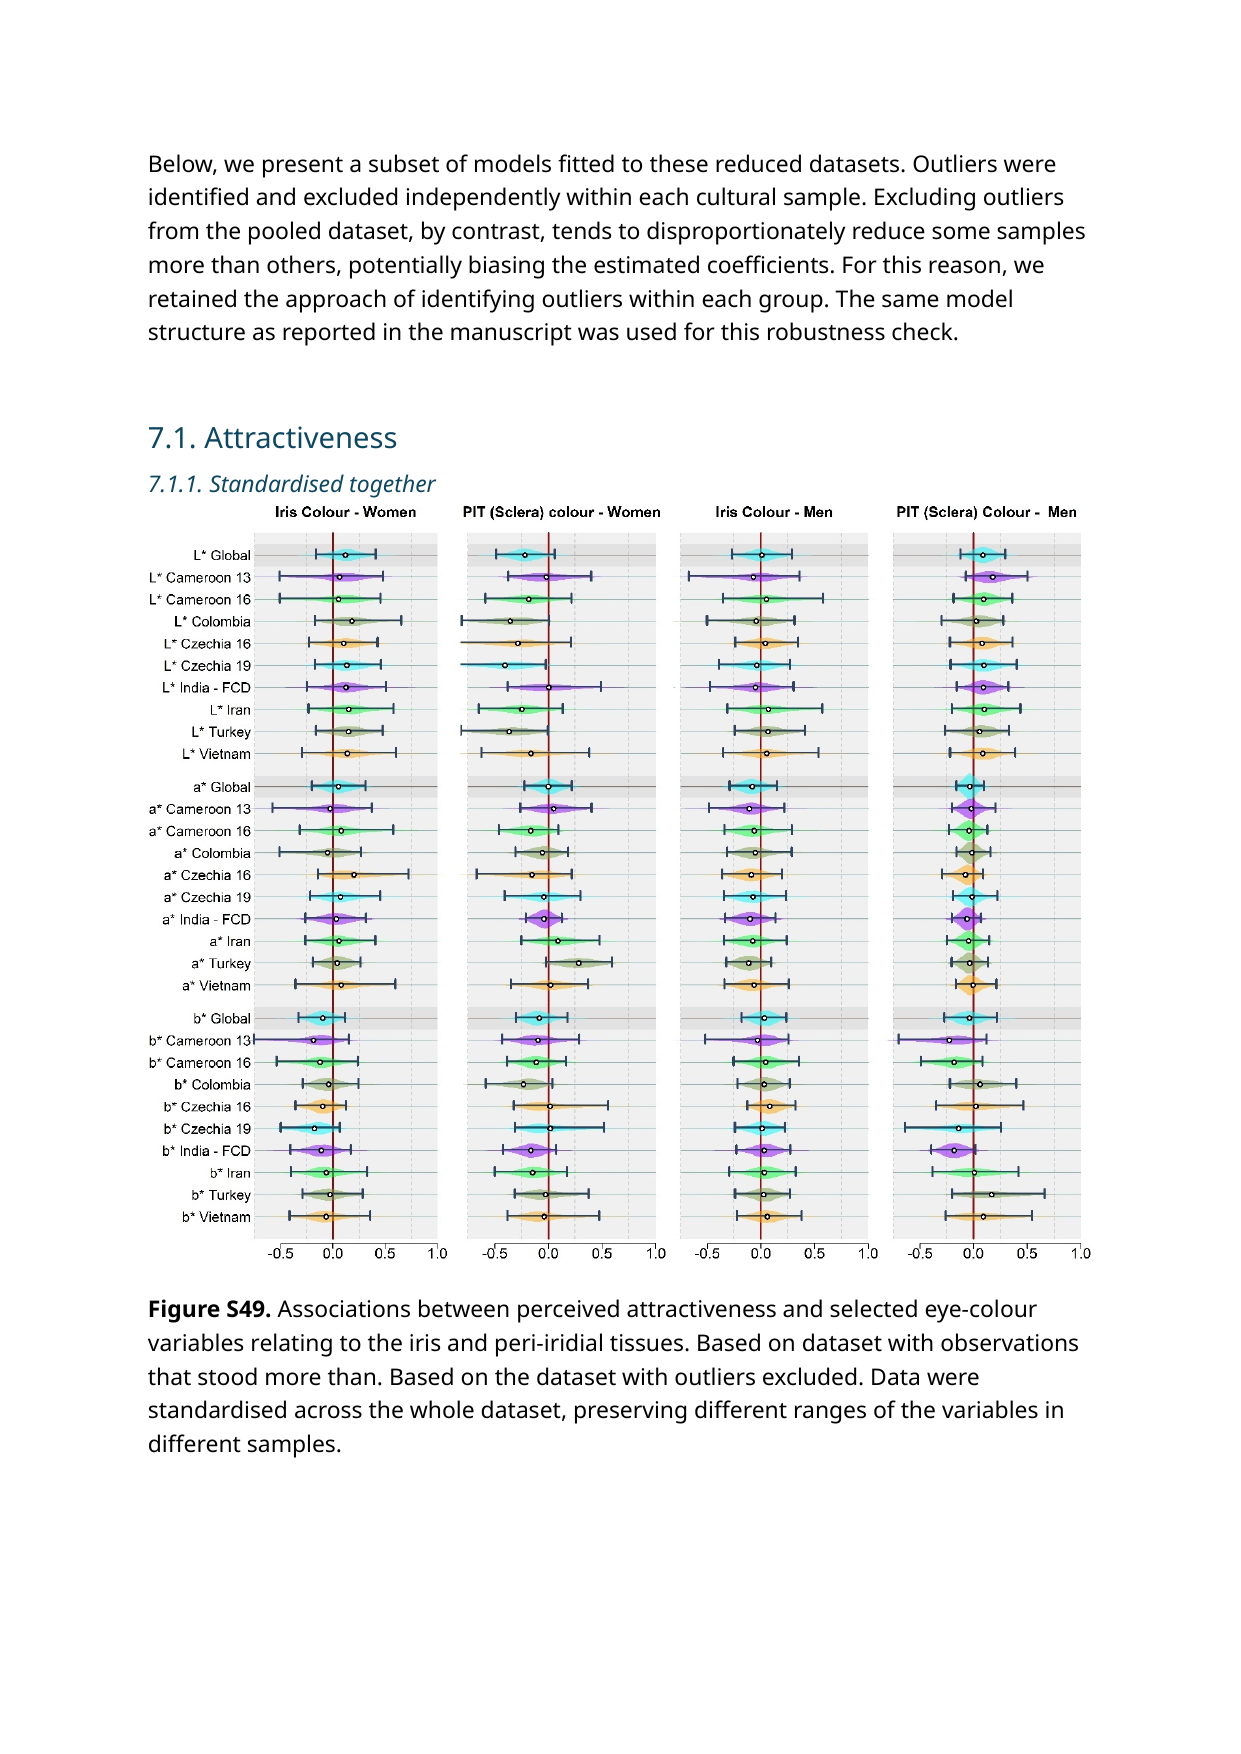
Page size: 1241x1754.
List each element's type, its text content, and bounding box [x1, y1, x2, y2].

text Below, we present a subset of models fitted to these reduced datasets. Outliers were identified and excluded independently within each cultural sample. Excluding outliers from the pooled dataset, by contrast, tends to disproportionately reduce some samples more than others, potentially biasing the estimated coefficients. For this reason, we retained the approach of identifying outliers within each group. The same model structure as reported in the manuscript was used for this robustness check. [148, 148, 1093, 348]
picture [147, 506, 1093, 1274]
subtitle 7.1. Attractiveness [148, 417, 1093, 457]
text Figure S49. Associations between perceived attractiveness and selected eye-colour variables relating to the iris and peri-iridial tissues. Based on dataset with observations that stood more than. Based on the dataset with outliers excluded. Data were standardised across the whole dataset, preserving different ranges of the variables in different samples. [148, 1293, 1093, 1459]
subtitle 7.1.1. Standardised together [148, 468, 1093, 499]
